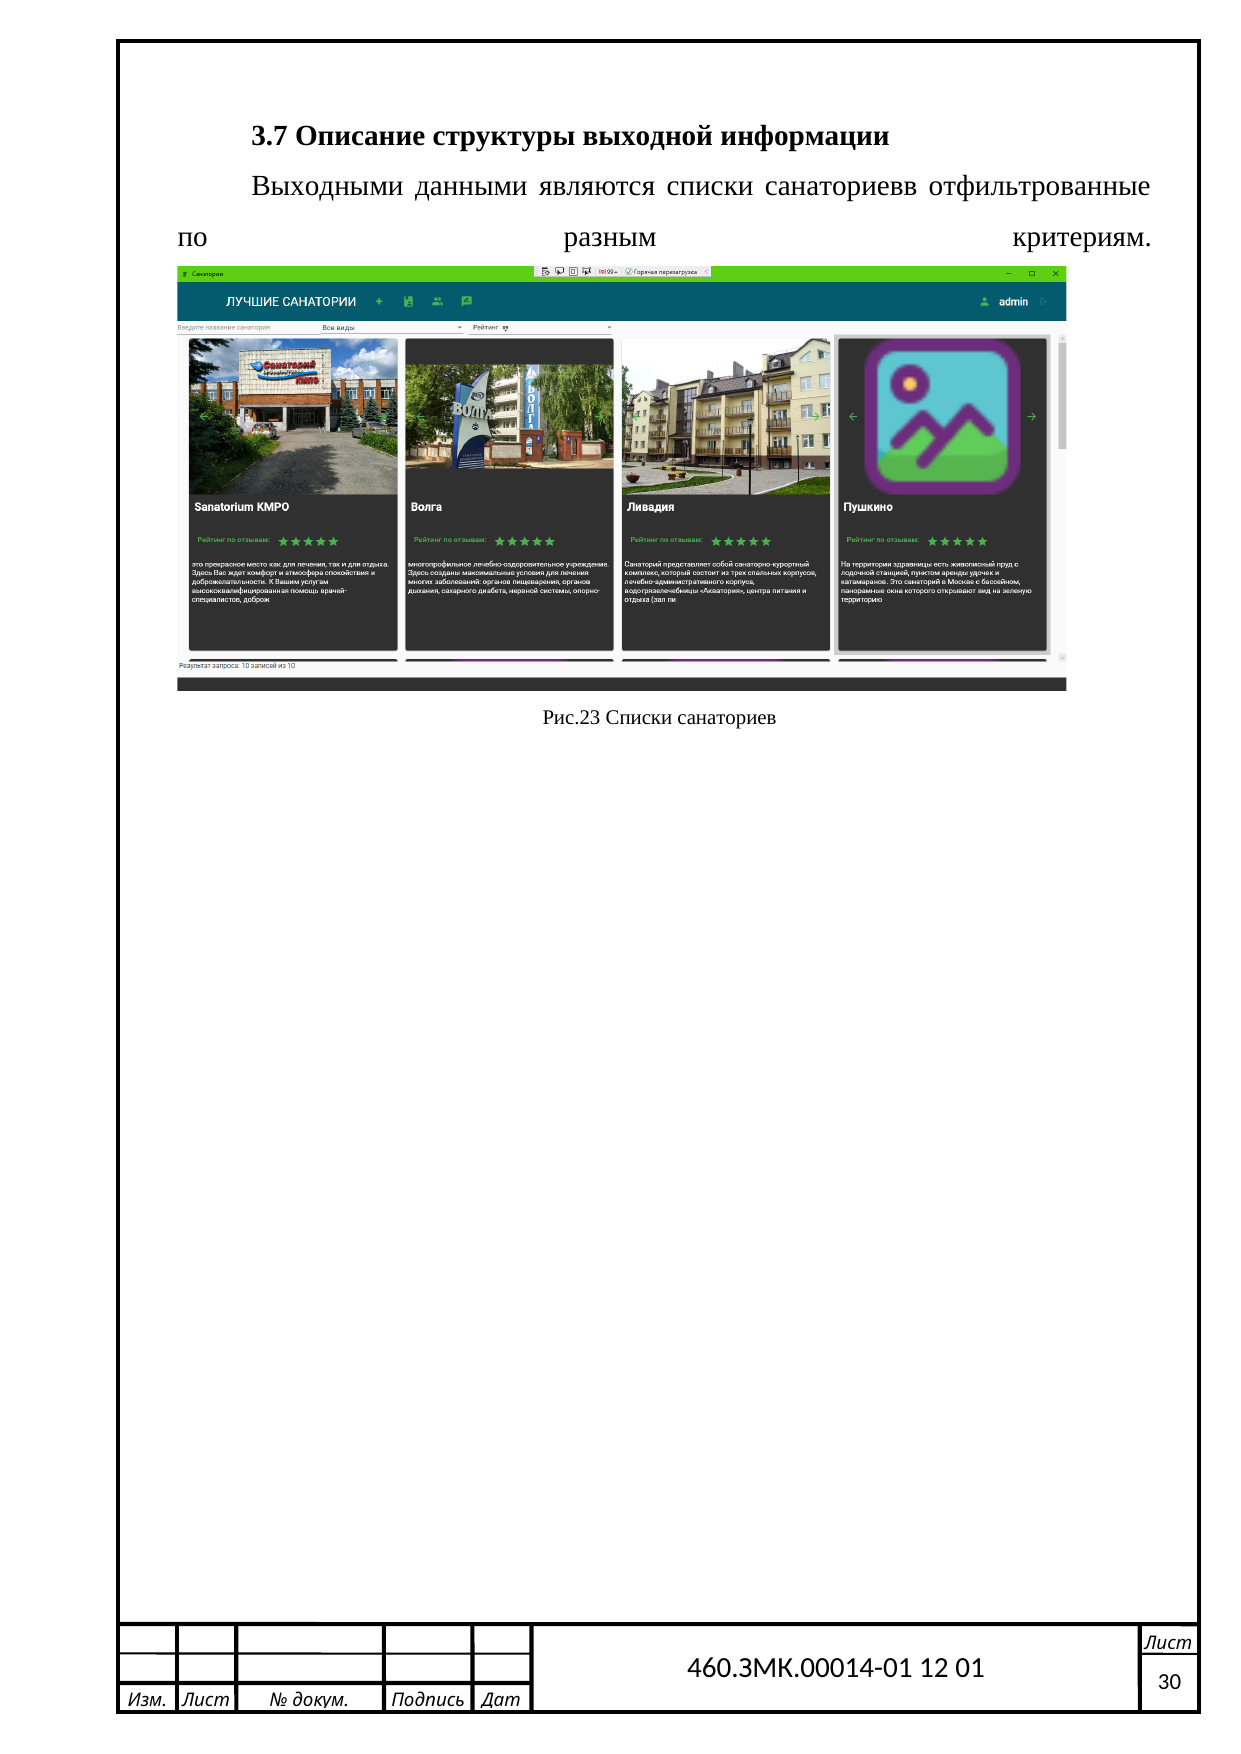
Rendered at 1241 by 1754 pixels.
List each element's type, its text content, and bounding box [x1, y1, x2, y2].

text Рис.23 Списки санаториев [177, 705, 1141, 729]
text 3.7 Описание структуры выходной информации [177, 118, 1152, 152]
picture [177, 266, 1067, 691]
